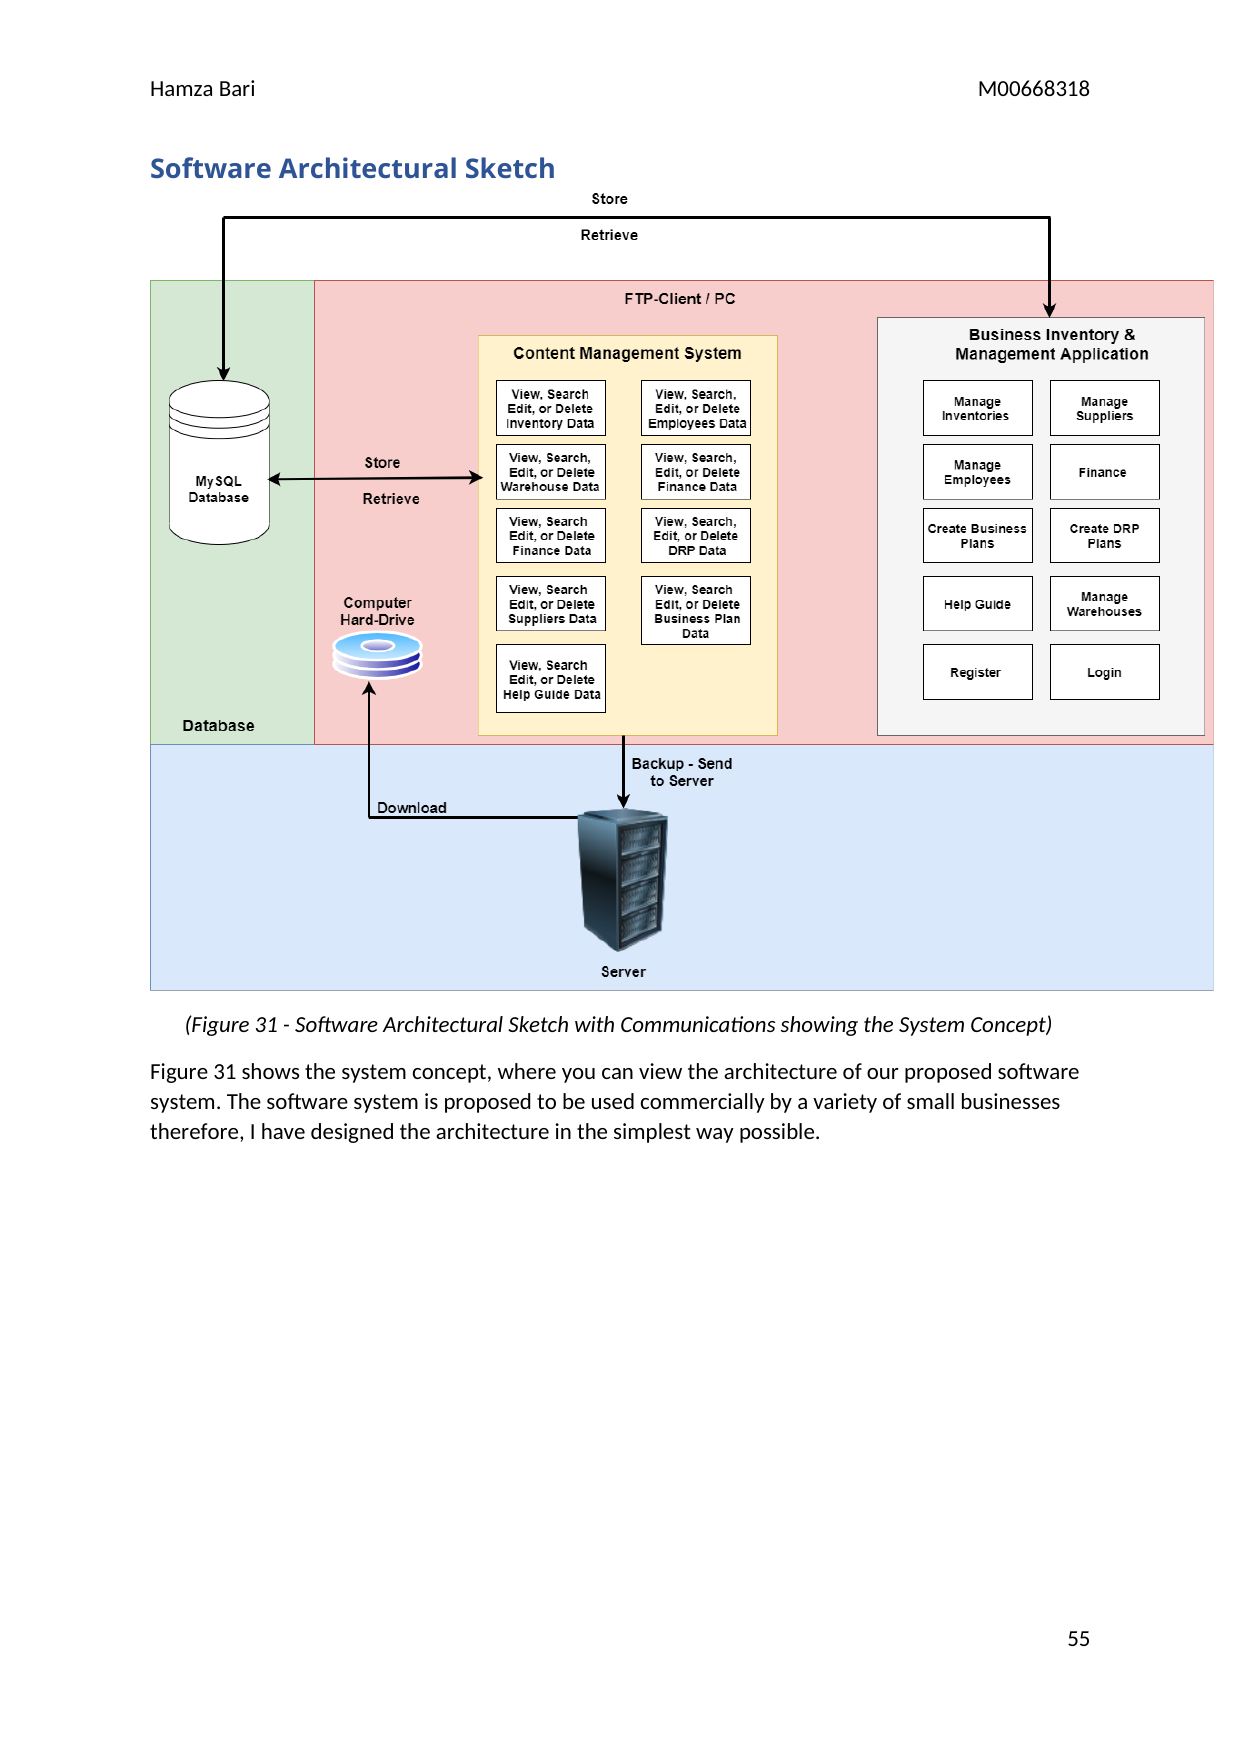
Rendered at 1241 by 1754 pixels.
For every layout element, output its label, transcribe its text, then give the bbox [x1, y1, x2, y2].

text Figure 31 shows the system concept, where you can view the architecture of our proposed software system. The software system is proposed to be used commercially by a variety of small businesses therefore, I have designed the architecture in the simplest way possible. [150, 1057, 1090, 1145]
picture [150, 189, 1214, 991]
subtitle Software Architectural Sketch [150, 150, 1090, 187]
text (Figure 31 - Software Architectural Sketch with Communications showing the System Concept) [150, 1010, 1090, 1038]
